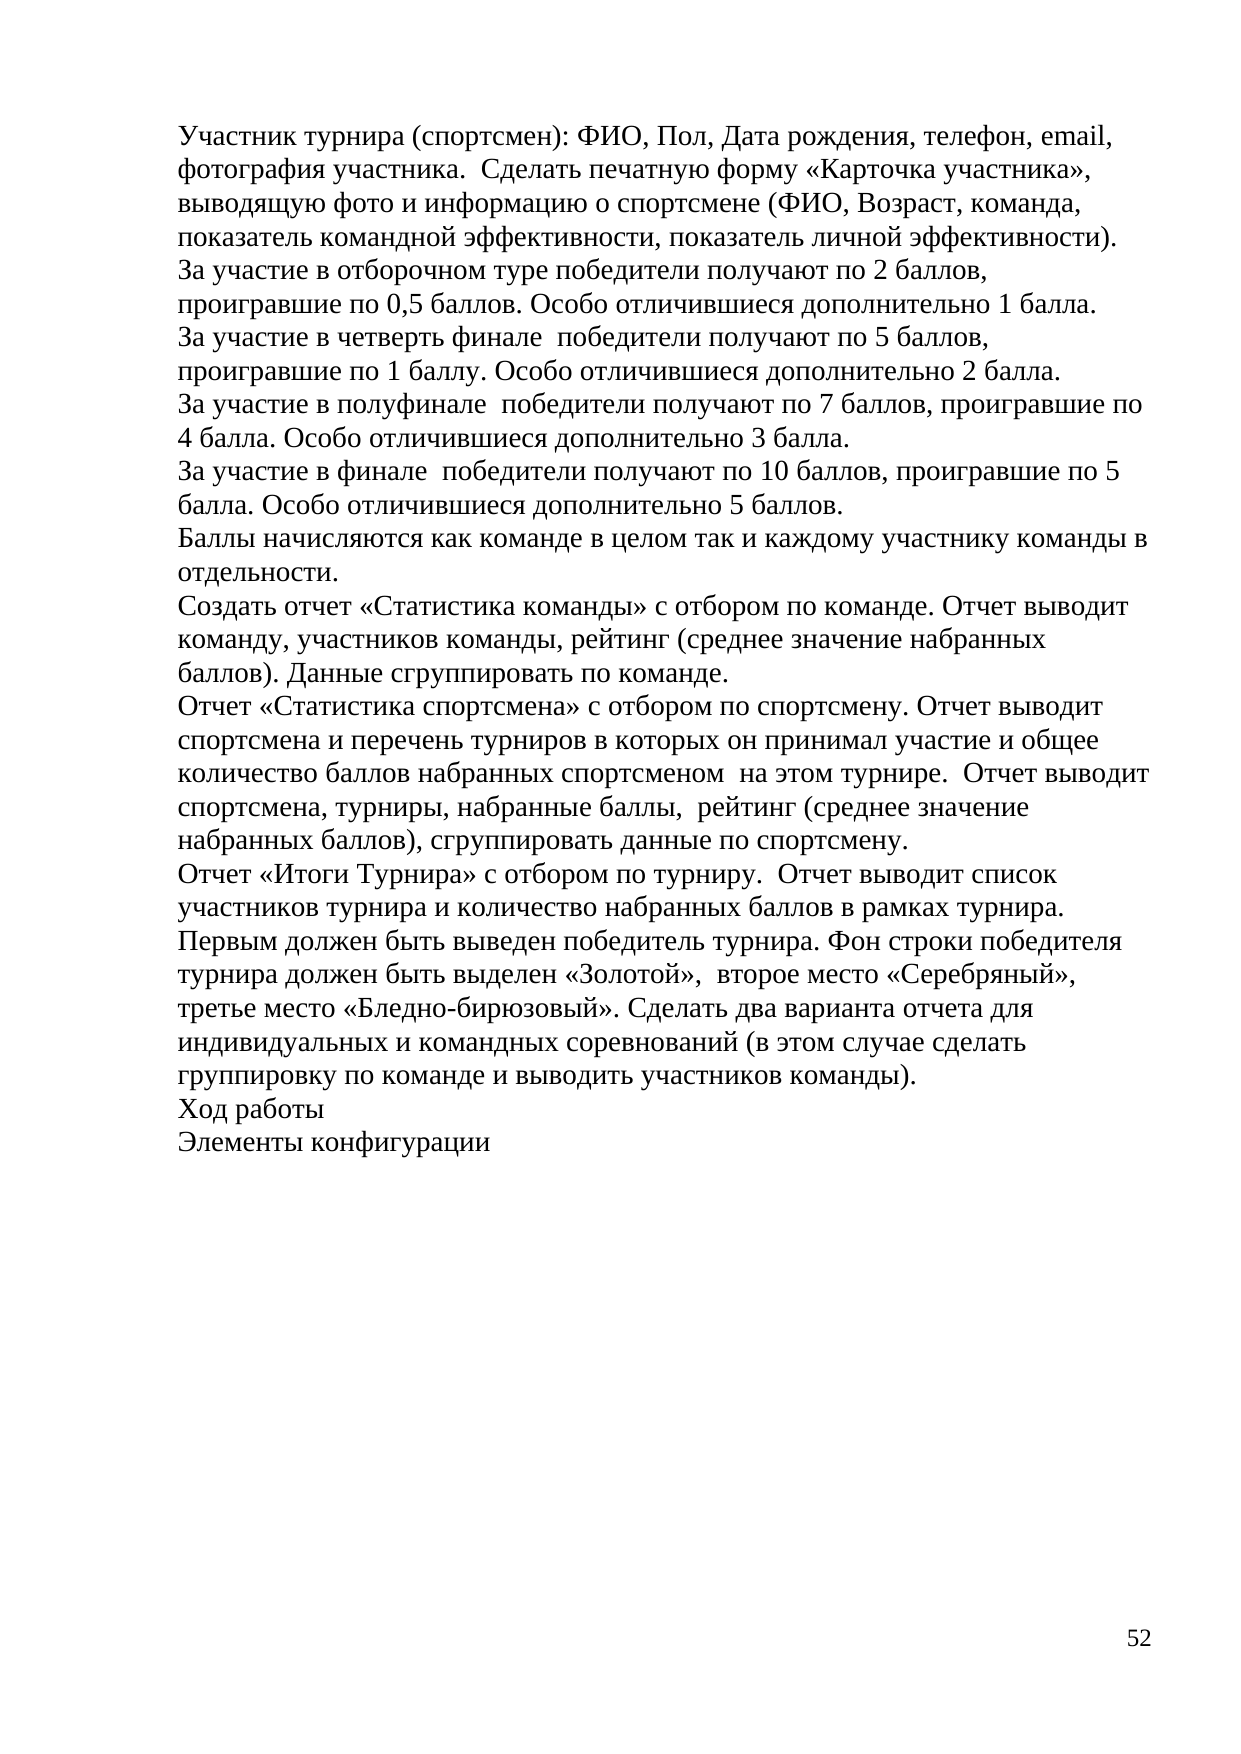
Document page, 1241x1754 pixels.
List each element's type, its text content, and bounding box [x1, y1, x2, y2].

text За участие в отборочном туре победители получают по 2 баллов, проигравшие по 0,5 баллов. Особо отличившиеся дополнительно 1 балла. [177, 252, 1152, 319]
text За участие в финале победители получают по 10 баллов, проигравшие по 5 балла. Особо отличившиеся дополнительно 5 баллов. [177, 453, 1152, 521]
text За участие в четверть финале победители получают по 5 баллов, проигравшие по 1 баллу. Особо отличившиеся дополнительно 2 балла. [177, 319, 1152, 386]
text Создать отчет «Статистика команды» с отбором по команде. Отчет выводит команду, участников команды, рейтинг (среднее значение набранных баллов). Данные сгруппировать по команде. [177, 588, 1152, 688]
text Ход работы [177, 1091, 1152, 1124]
text Элементы конфигурации [177, 1124, 1152, 1158]
text Отчет «Итоги Турнира» с отбором по турниру. Отчет выводит список участников турнира и количество набранных баллов в рамках турнира. Первым должен быть выведен победитель турнира. Фон строки победителя турнира должен быть выделен «Золотой», второе место «Серебряный», третье место «Бледно-бирюзовый». Сделать два варианта отчета для индивидуальных и командных соревнований (в этом случае сделать группировку по команде и выводить участников команды). [177, 856, 1152, 1091]
text Баллы начисляются как команде в целом так и каждому участнику команды в отдельности. [177, 521, 1152, 588]
text За участие в полуфинале победители получают по 7 баллов, проигравшие по 4 балла. Особо отличившиеся дополнительно 3 балла. [177, 386, 1152, 453]
text Участник турнира (спортсмен): ФИО, Пол, Дата рождения, телефон, email, фотография участника. Сделать печатную форму «Карточка участника», выводящую фото и информацию о спортсмене (ФИО, Возраст, команда, показатель командной эффективности, показатель личной эффективности). [177, 118, 1152, 252]
text Отчет «Статистика спортсмена» с отбором по спортсмену. Отчет выводит спортсмена и перечень турниров в которых он принимал участие и общее количество баллов набранных спортсменом на этом турнире. Отчет выводит спортсмена, турниры, набранные баллы, рейтинг (среднее значение набранных баллов), сгруппировать данные по спортсмену. [177, 688, 1152, 856]
